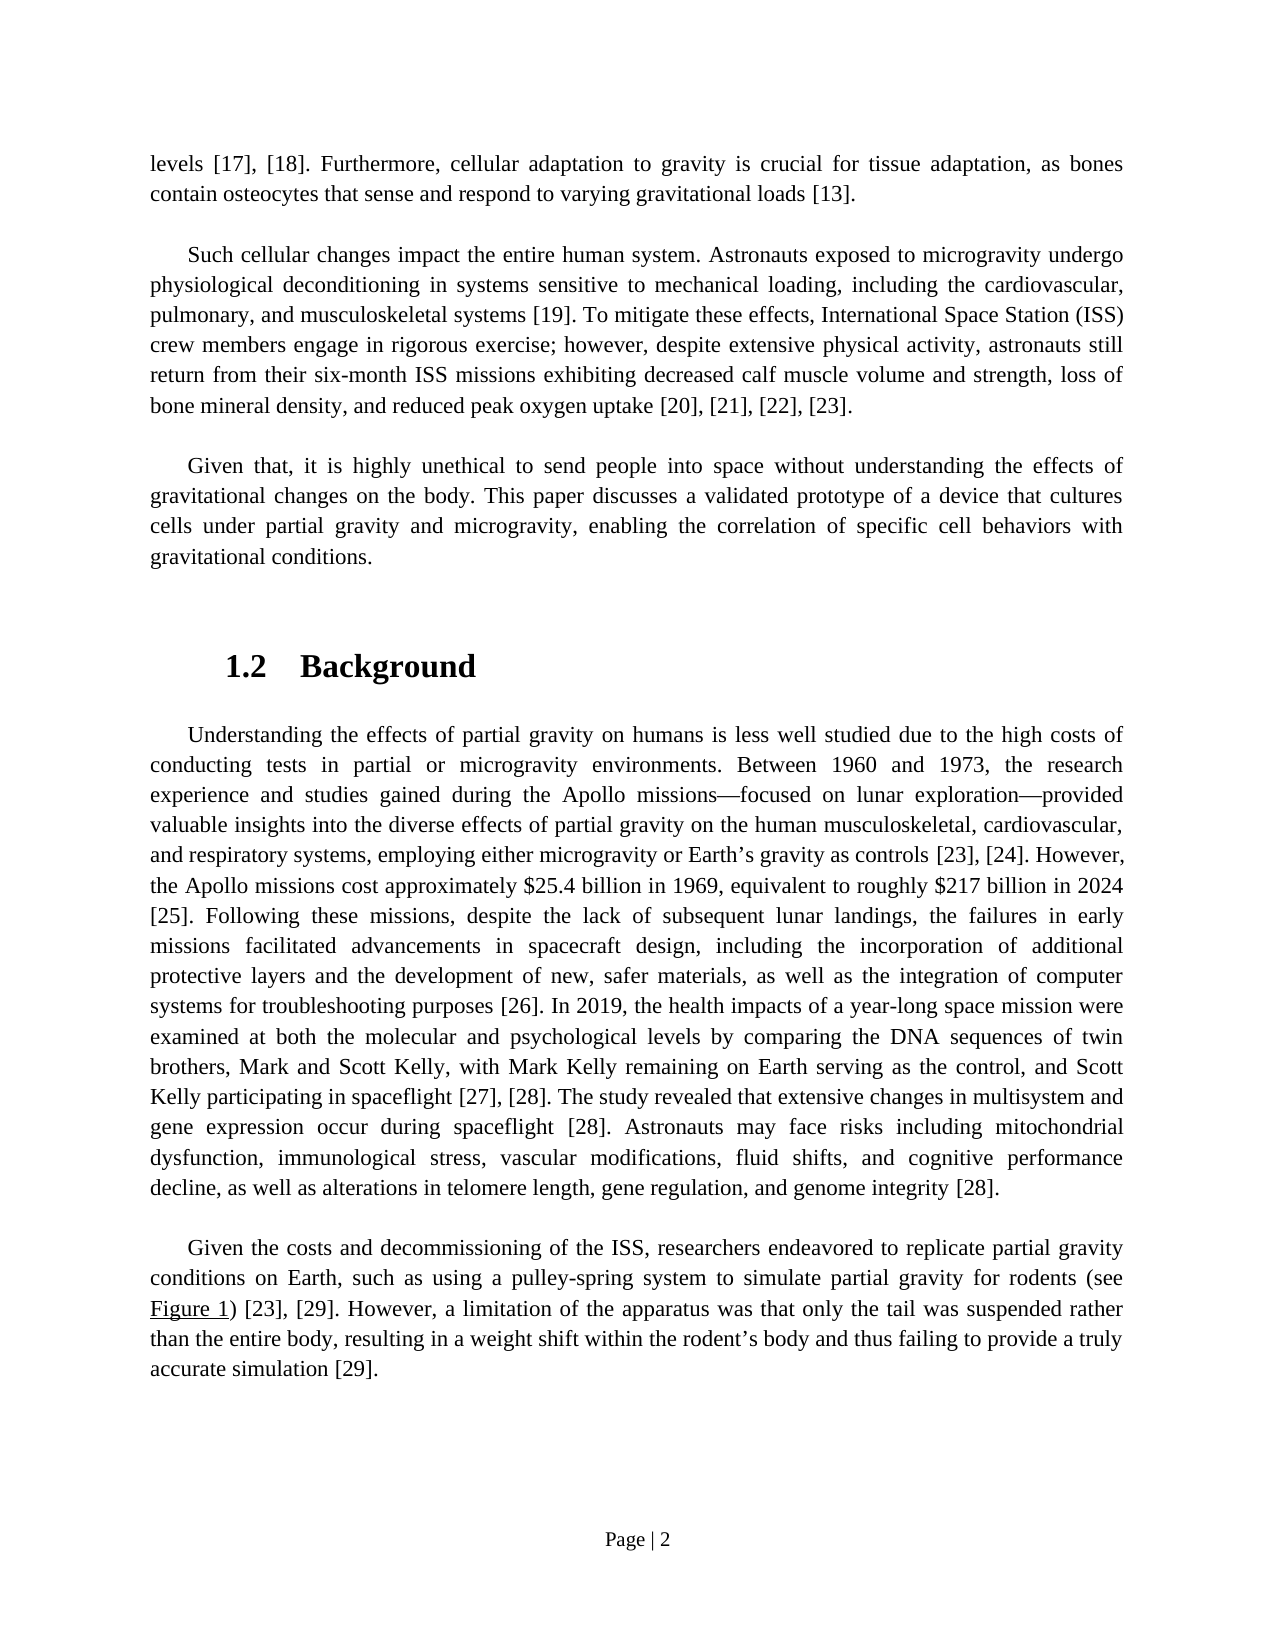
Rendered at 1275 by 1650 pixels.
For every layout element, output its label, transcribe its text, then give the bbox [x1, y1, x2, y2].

subtitle Background [225, 646, 1125, 684]
text Understanding the effects of partial gravity on humans is less well studied due to the high costs of conducting tests in partial or microgravity environments. Between 1960 and 1973, the research experience and studies gained during the Apollo missions—focused on lunar exploration—provided valuable insights into the diverse effects of partial gravity on the human musculoskeletal, cardiovascular, and respiratory systems, employing either microgravity or Earth’s gravity as controls [23], [24]. However, the Apollo missions cost approximately $25.4 billion in 1969, equivalent to roughly $217 billion in 2024 [25]. Following these missions, despite the lack of subsequent lunar landings, the failures in early missions facilitated advancements in spacecraft design, including the incorporation of additional protective layers and the development of new, safer materials, as well as the integration of computer systems for troubleshooting purposes [26]. In 2019, the health impacts of a year-long space mission were examined at both the molecular and psychological levels by comparing the DNA sequences of twin brothers, Mark and Scott Kelly, with Mark Kelly remaining on Earth serving as the control, and Scott Kelly participating in spaceflight [27], [28]. The study revealed that extensive changes in multisystem and gene expression occur during spaceflight [28]. Astronauts may face risks including mitochondrial dysfunction, immunological stress, vascular modifications, fluid shifts, and cognitive performance decline, as well as alterations in telomere length, gene regulation, and genome integrity [28]. [150, 721, 1125, 1200]
text Such cellular changes impact the entire human system. Astronauts exposed to microgravity undergo physiological deconditioning in systems sensitive to mechanical loading, including the cardiovascular, pulmonary, and musculoskeletal systems [19]. To mitigate these effects, International Space Station (ISS) crew members engage in rigorous exercise; however, despite extensive physical activity, astronauts still return from their six-month ISS missions exhibiting decreased calf muscle volume and strength, loss of bone mineral density, and reduced peak oxygen uptake [20], [21], [22], [23]. [150, 241, 1125, 418]
text Given the costs and decommissioning of the ISS, researchers endeavored to replicate partial gravity conditions on Earth, such as using a pulley-spring system to simulate partial gravity for rodents (see Figure 1) [23], [29]. However, a limitation of the apparatus was that only the tail was suspended rather than the entire body, resulting in a weight shift within the rodent’s body and thus failing to provide a truly accurate simulation [29]. [150, 1234, 1125, 1381]
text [150, 150, 1125, 207]
text Given that, it is highly unethical to send people into space without understanding the effects of gravitational changes on the body. This paper discusses a validated prototype of a device that cultures cells under partial gravity and microgravity, enabling the correlation of specific cell behaviors with gravitational conditions. [150, 452, 1125, 569]
